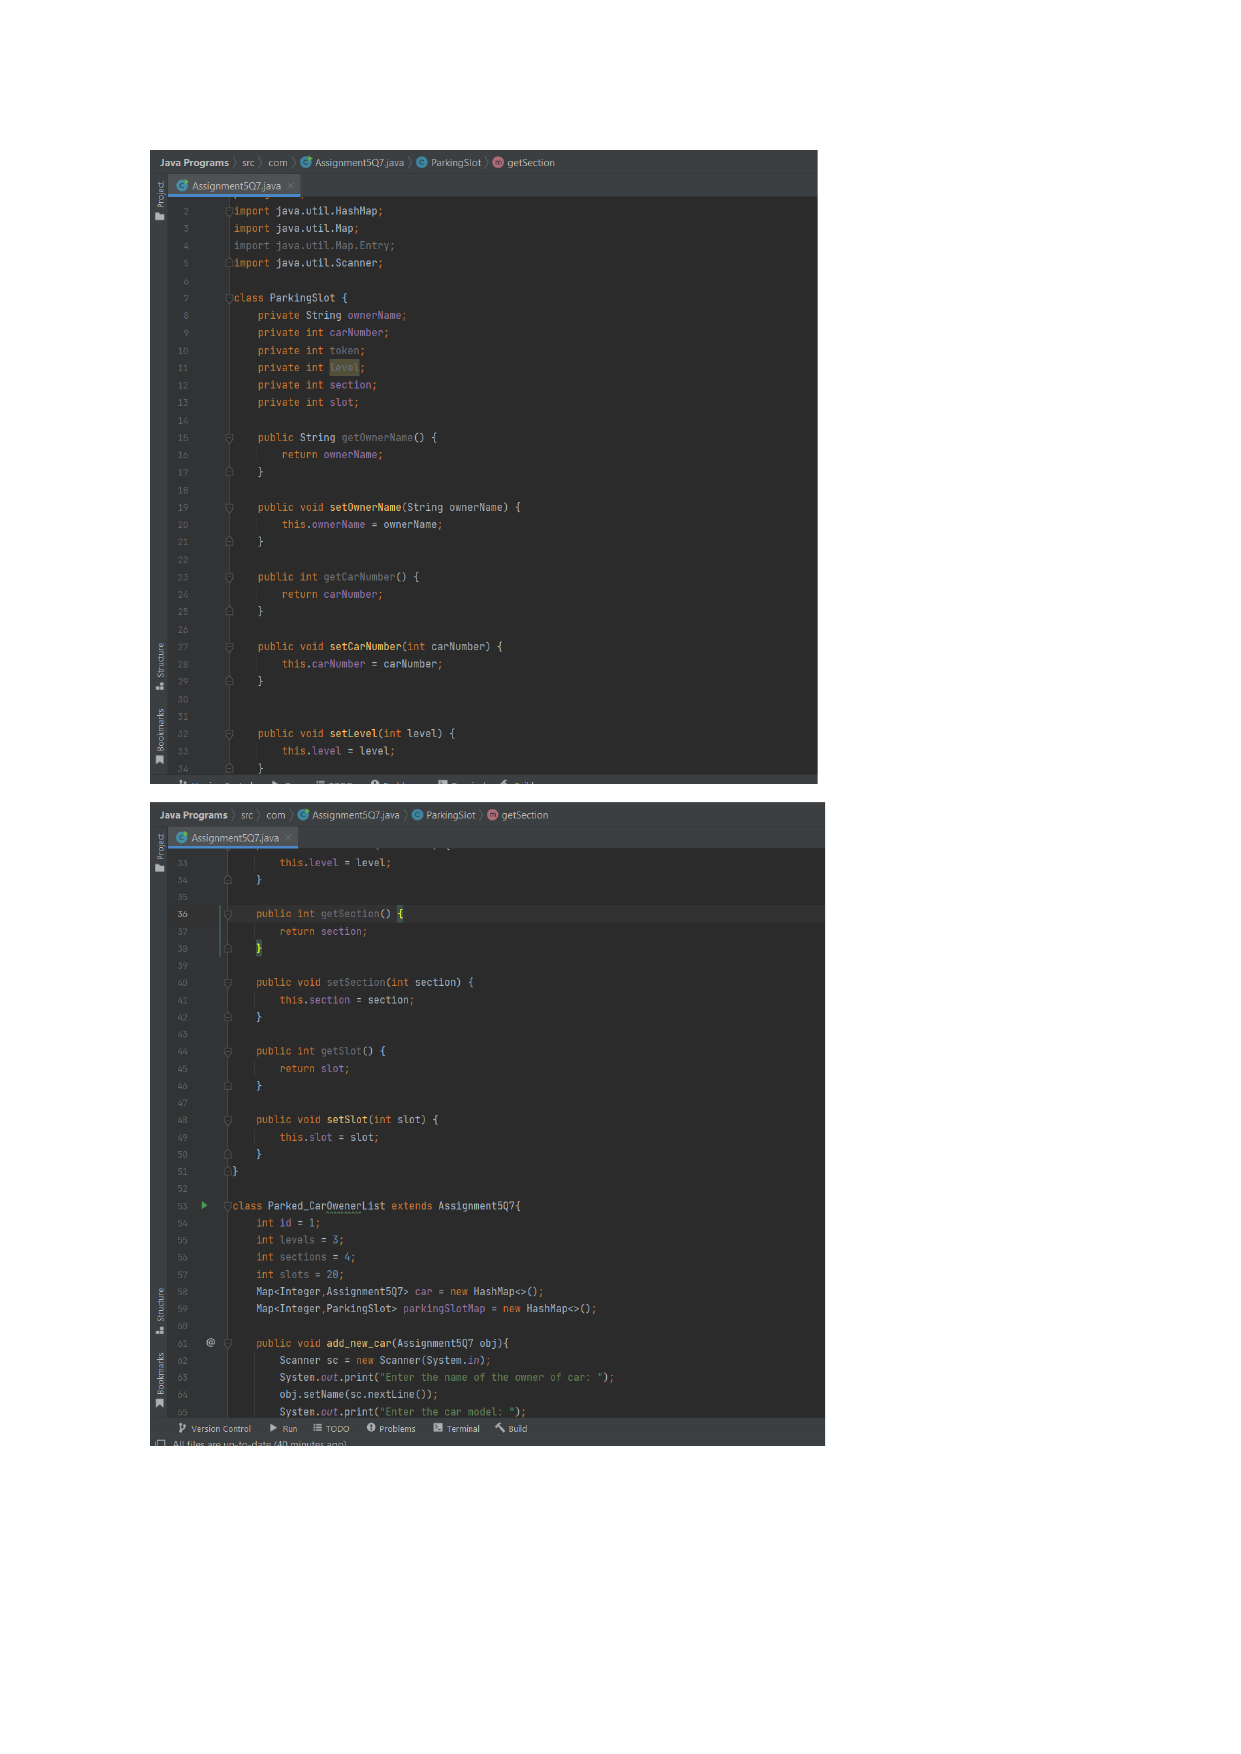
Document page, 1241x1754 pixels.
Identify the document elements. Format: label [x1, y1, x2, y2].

picture [150, 802, 826, 1446]
picture [150, 150, 818, 784]
